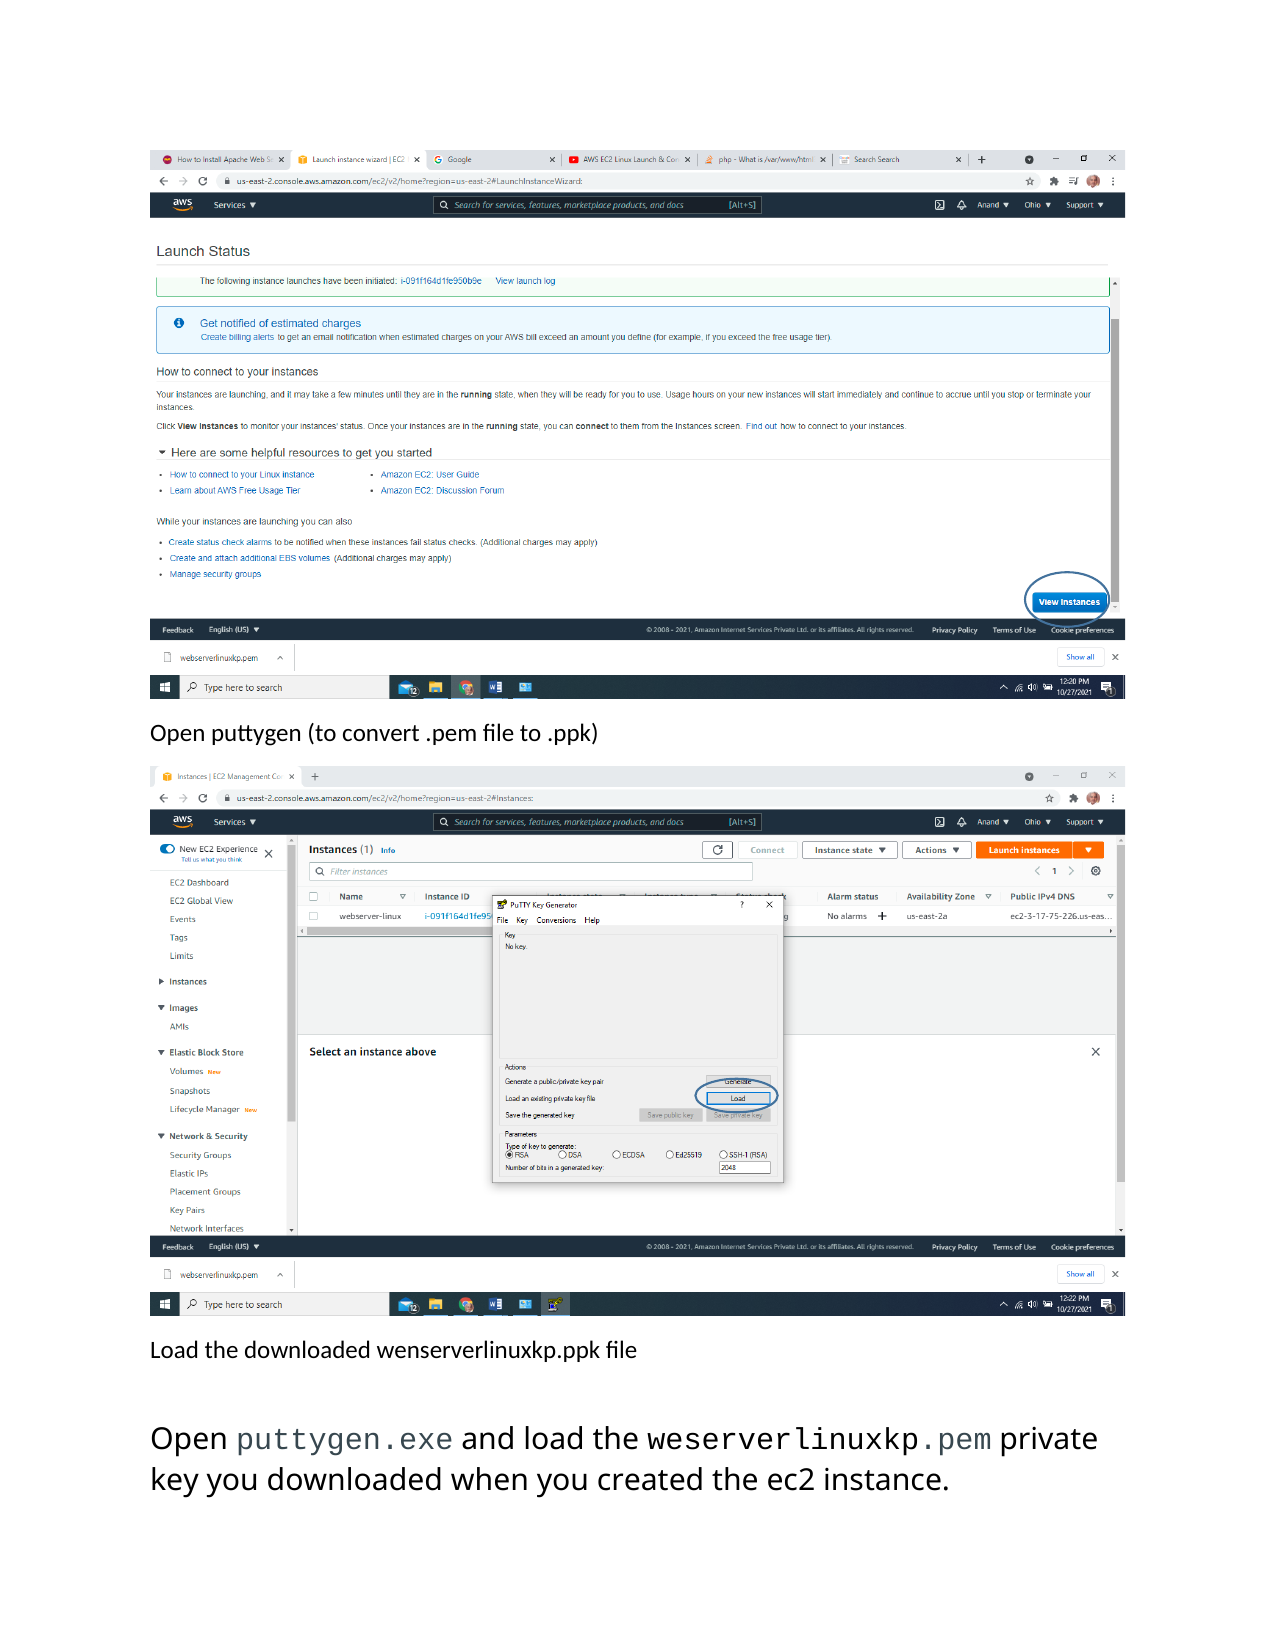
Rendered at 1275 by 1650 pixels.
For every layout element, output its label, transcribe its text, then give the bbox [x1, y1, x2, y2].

text Load the downloaded wenserverlinuxkp.ppk file [150, 1334, 1125, 1365]
text Open puttygen.exe and load the weserverlinuxkp.pem private key you downloaded when you created the ec2 instance. [150, 1417, 1125, 1499]
text Open puttygen (to convert .pem file to .ppk) [150, 717, 1125, 748]
picture [150, 150, 1125, 699]
picture [150, 766, 1125, 1316]
